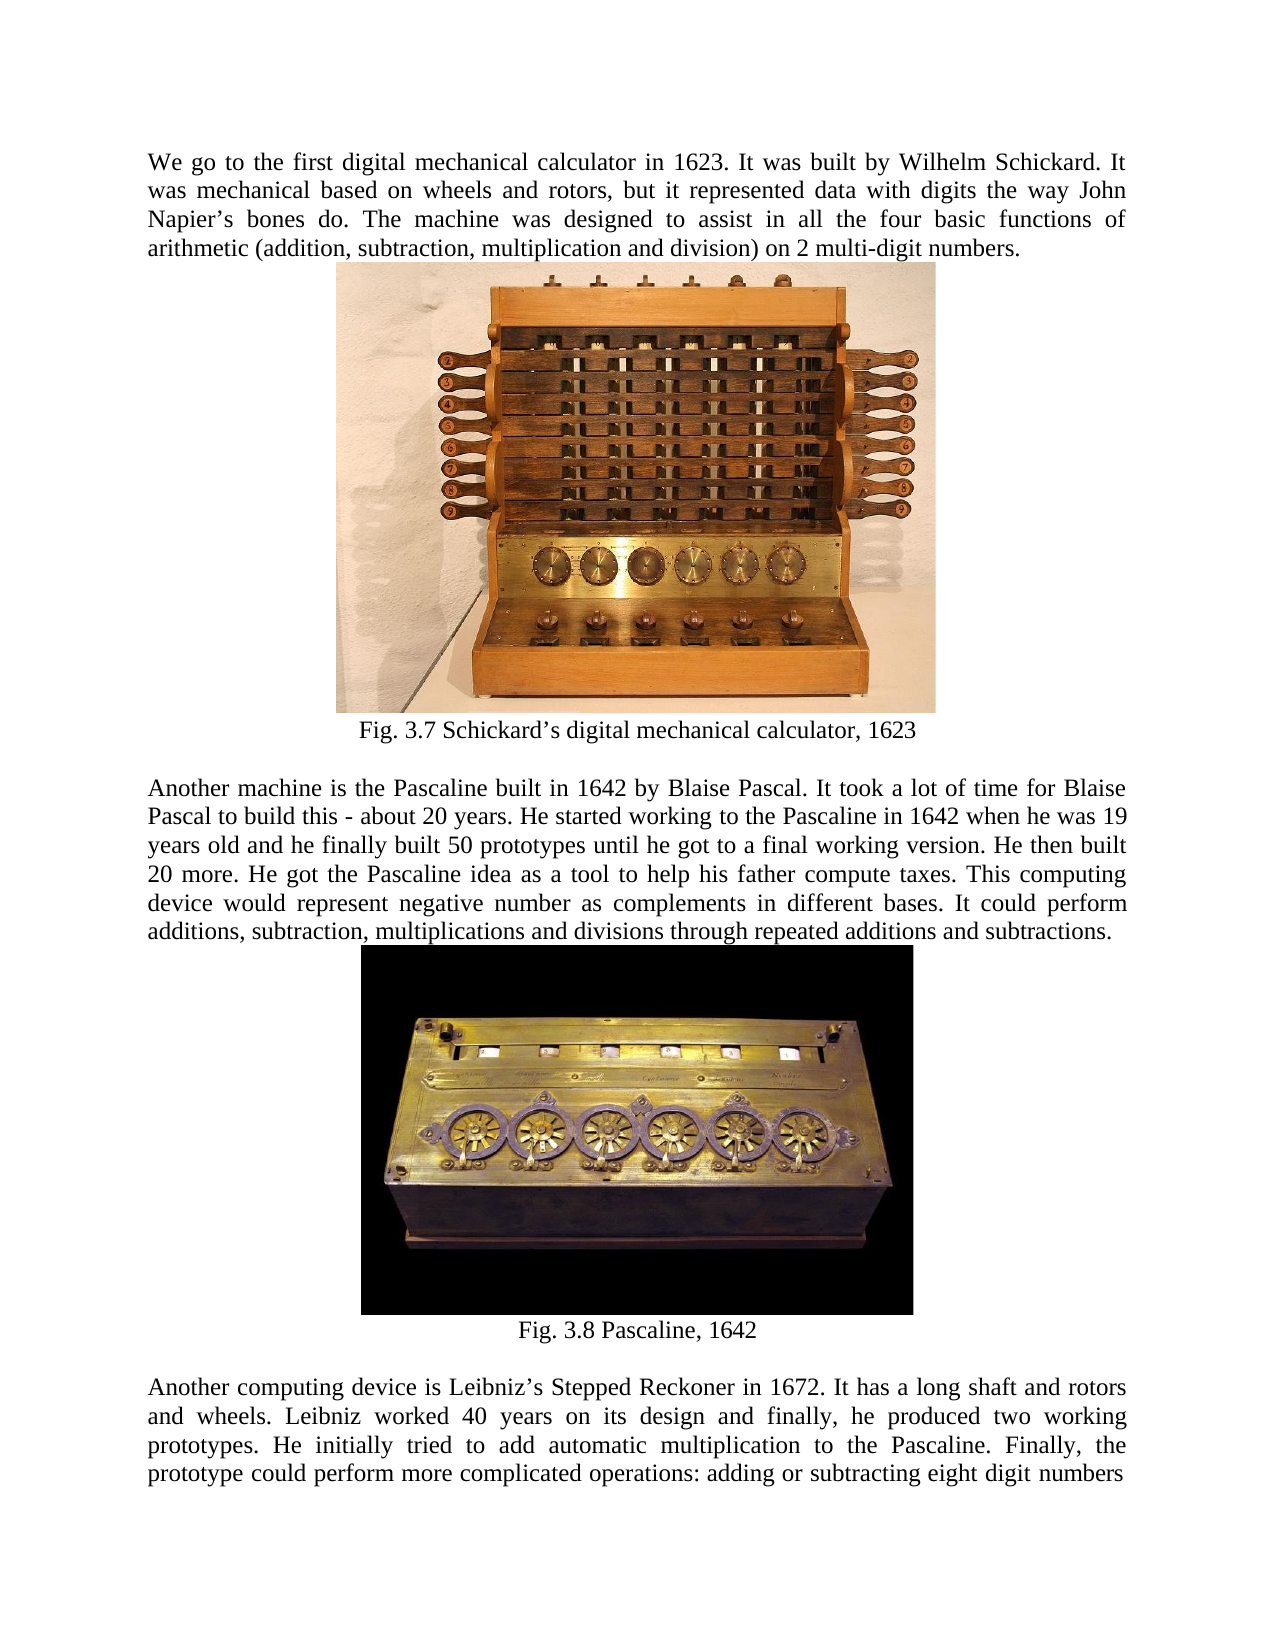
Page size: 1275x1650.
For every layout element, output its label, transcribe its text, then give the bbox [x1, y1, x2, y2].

picture [361, 945, 914, 1315]
text Fig. 3.7 Schickard’s digital mechanical calculator, 1623 [114, 264, 1161, 744]
text We go to the first digital mechanical calculator in 1623. It was built by Wilhelm Schickard. It was mechanical based on wheels and rotors, but it represented data with digits the way John Napier’s bones do. The machine was designed to assist in all the four basic functions of arithmetic (addition, subtraction, multiplication and division) on 2 multi-digit numbers. [147, 147, 1128, 262]
text Another computing device is Leibniz’s Stepped Reckoner in 1672. It has a long shaft and rotors and wheels. Leibniz worked 40 years on its design and finally, he produced two working prototypes. He initially tried to add automatic multiplication to the Pascaline. Finally, the prototype could perform more complicated operations: adding or subtracting eight digit numbers [147, 1372, 1128, 1487]
text Fig. 3.8 Pascaline, 1642 [388, 1315, 887, 1343]
text Another machine is the Pascaline built in 1642 by Blaise Pascal. It took a lot of time for Blaise Pascal to build this - about 20 years. He started working to the Pascaline in 1642 when he was 19 years old and he finally built 50 prototypes until he got to a final working version. He then built 20 more. He got the Pascaline idea as a tool to help his father compute taxes. This computing device would represent negative number as complements in different bases. It could perform additions, subtraction, multiplications and divisions through repeated additions and subtractions. [147, 773, 1128, 945]
